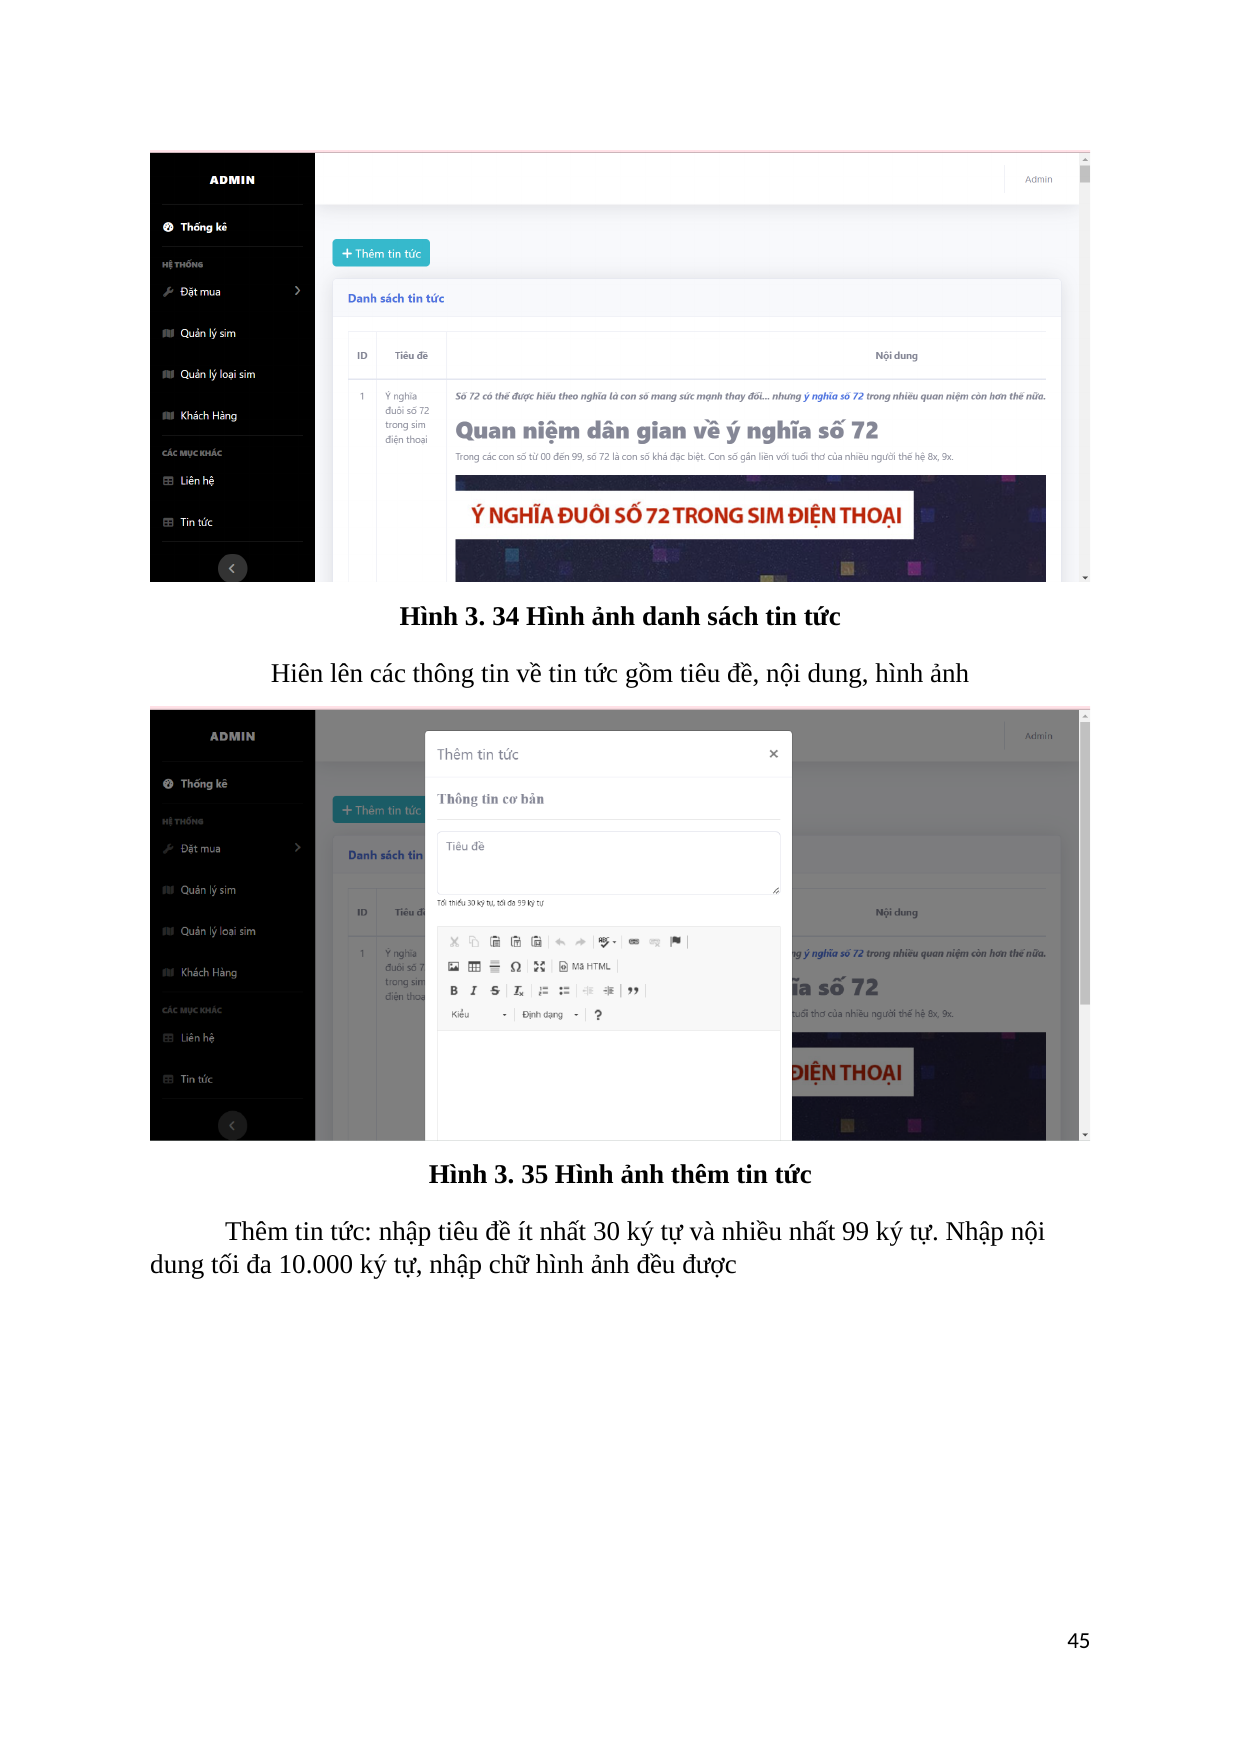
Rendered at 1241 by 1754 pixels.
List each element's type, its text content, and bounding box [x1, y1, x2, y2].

text Thêm tin tức: nhập tiêu đề ít nhất 30 ký tự và nhiều nhất 99 ký tự. Nhập nội dung tối đa 10.000 ký tự, nhập chữ hình ảnh đều được [150, 1215, 1090, 1279]
picture [150, 706, 1091, 1141]
picture [150, 150, 1091, 582]
text Hiên lên các thông tin về tin tức gồm tiêu đề, nội dung, hình ảnh [150, 657, 1090, 688]
